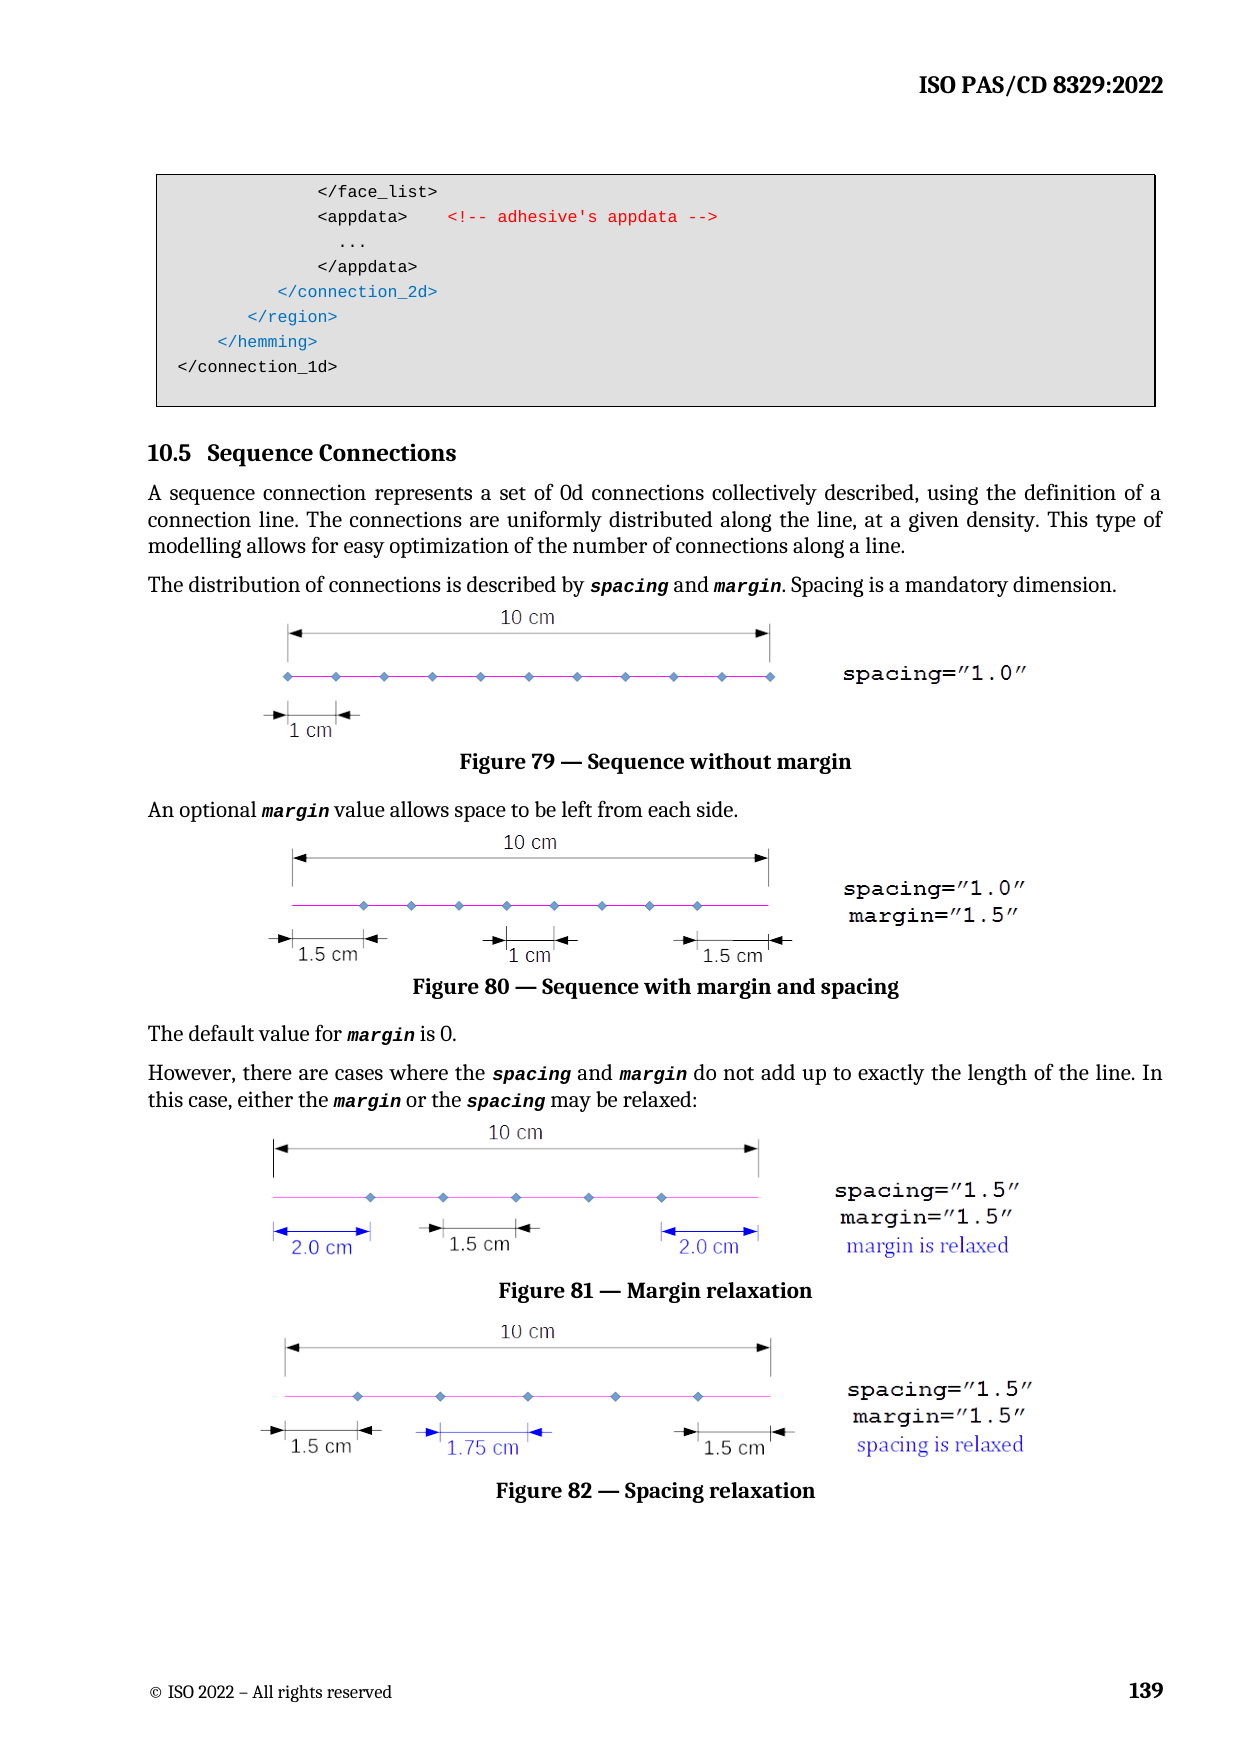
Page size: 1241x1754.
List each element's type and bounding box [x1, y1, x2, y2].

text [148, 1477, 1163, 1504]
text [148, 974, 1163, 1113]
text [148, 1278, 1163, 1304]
picture [268, 835, 1044, 962]
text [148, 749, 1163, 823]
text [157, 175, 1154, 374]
picture [260, 1325, 1052, 1465]
picture [272, 1125, 1039, 1266]
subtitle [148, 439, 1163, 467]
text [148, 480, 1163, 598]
picture [263, 610, 1049, 737]
